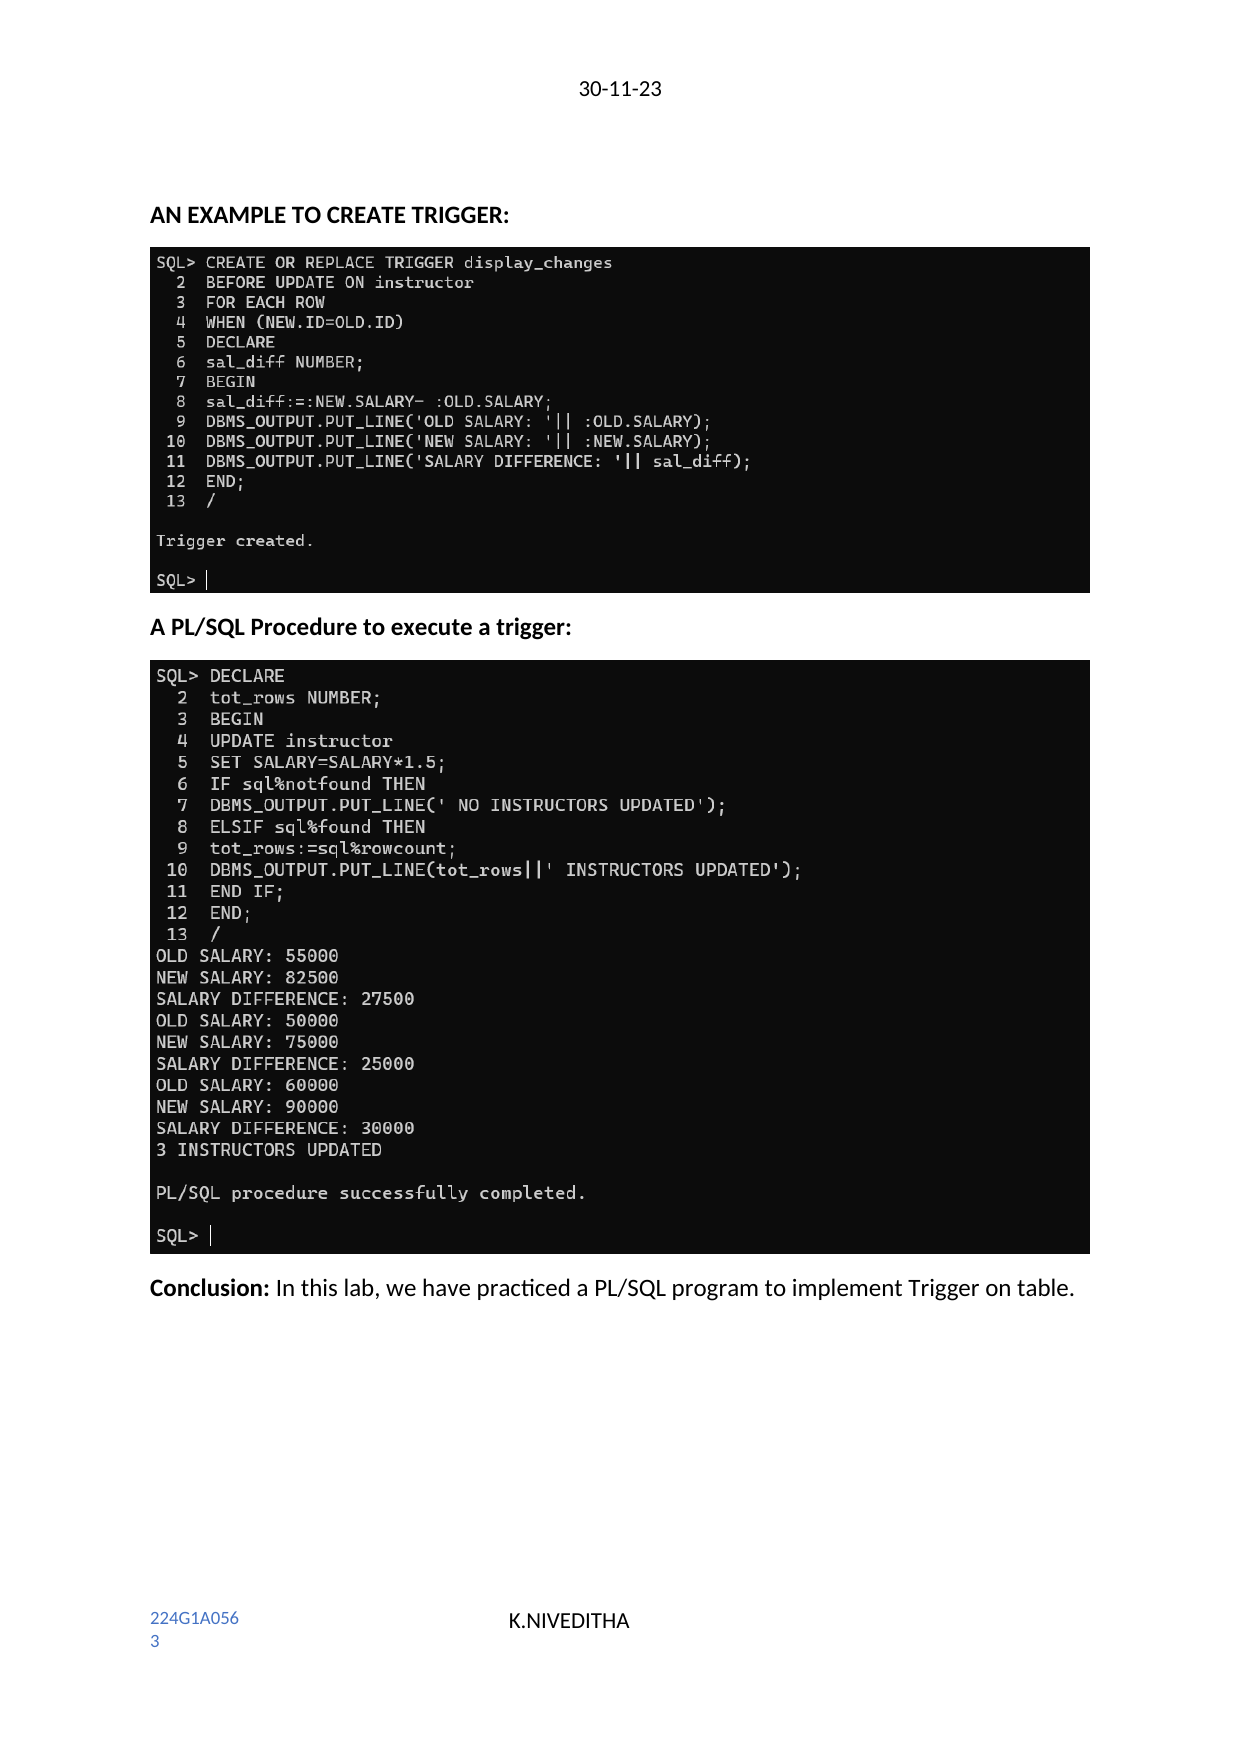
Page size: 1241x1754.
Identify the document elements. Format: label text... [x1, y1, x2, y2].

text A PL/SQL Procedure to execute a trigger: [150, 611, 1090, 642]
text Conclusion: In this lab, we have practiced a PL/SQL program to implement Trigger on table. [150, 1272, 1090, 1303]
picture [150, 247, 1090, 593]
text AN EXAMPLE TO CREATE TRIGGER: [150, 199, 1090, 229]
picture [150, 660, 1090, 1254]
